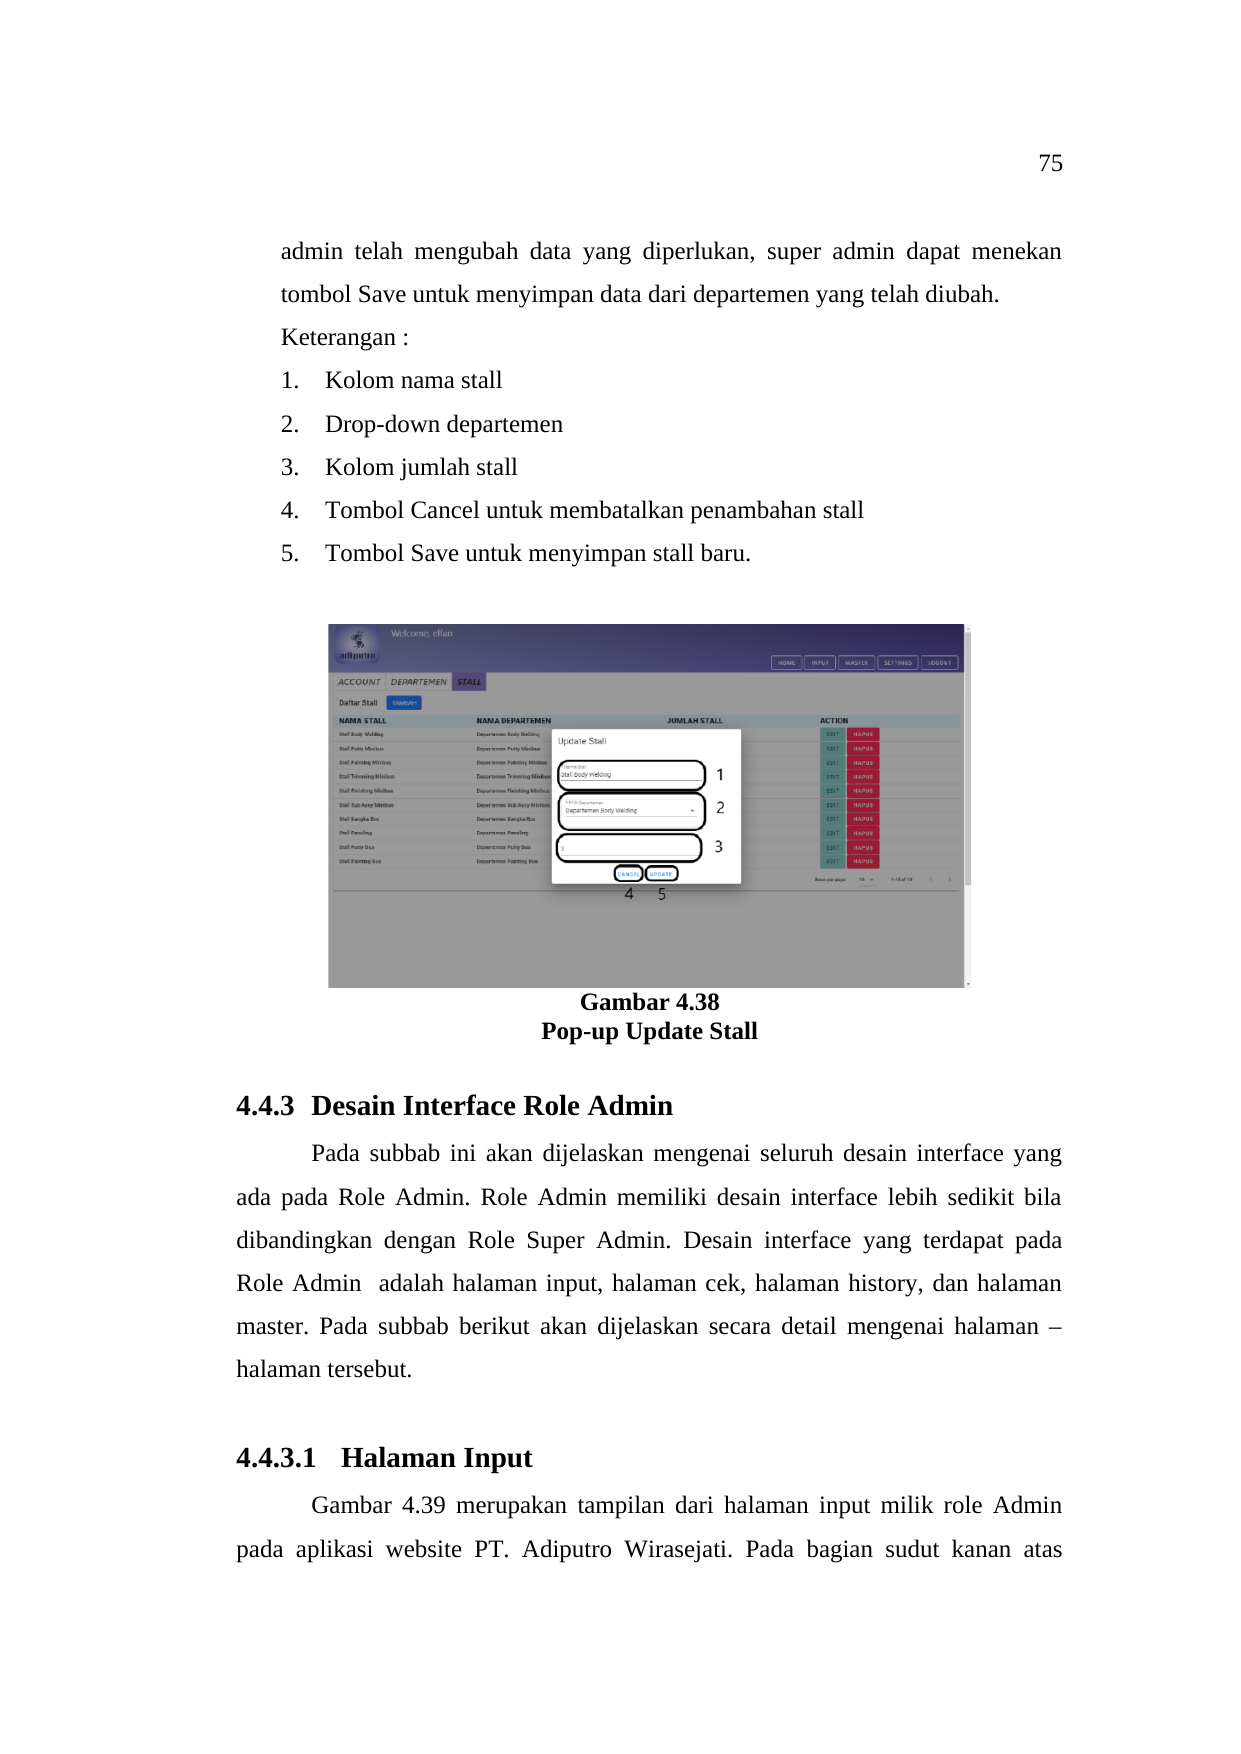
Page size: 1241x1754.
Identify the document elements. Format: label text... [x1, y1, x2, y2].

list Tombol Cancel untuk membatalkan penambahan stall [281, 495, 1063, 524]
list Drop-down departemen [281, 409, 1063, 437]
list Kolom nama stall [281, 366, 1063, 394]
list Halaman Input [236, 1440, 1063, 1474]
text Pada subbab ini akan dijelaskan mengenai seluruh desain interface yang ada pada Role Admin. Role Admin memiliki desain interface lebih sedikit bila dibandingkan dengan Role Super Admin. Desain interface yang terdapat pada Role Admin adalah halaman input, halaman cek, halaman history, dan halaman master. Pada subbab berikut akan dijelaskan secara detail mengenai halaman – halaman tersebut. [236, 1138, 1063, 1383]
list Desain Interface Role Admin [236, 1088, 1063, 1122]
list Tombol Save untuk menyimpan stall baru. [281, 538, 1063, 567]
list Kolom jumlah stall [281, 452, 1063, 481]
text Gambar 4.38 Pop-up Update Stall [236, 987, 1063, 1045]
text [236, 1491, 1063, 1562]
text Keterangan : [281, 322, 1063, 351]
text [281, 236, 1063, 308]
picture [328, 624, 972, 988]
